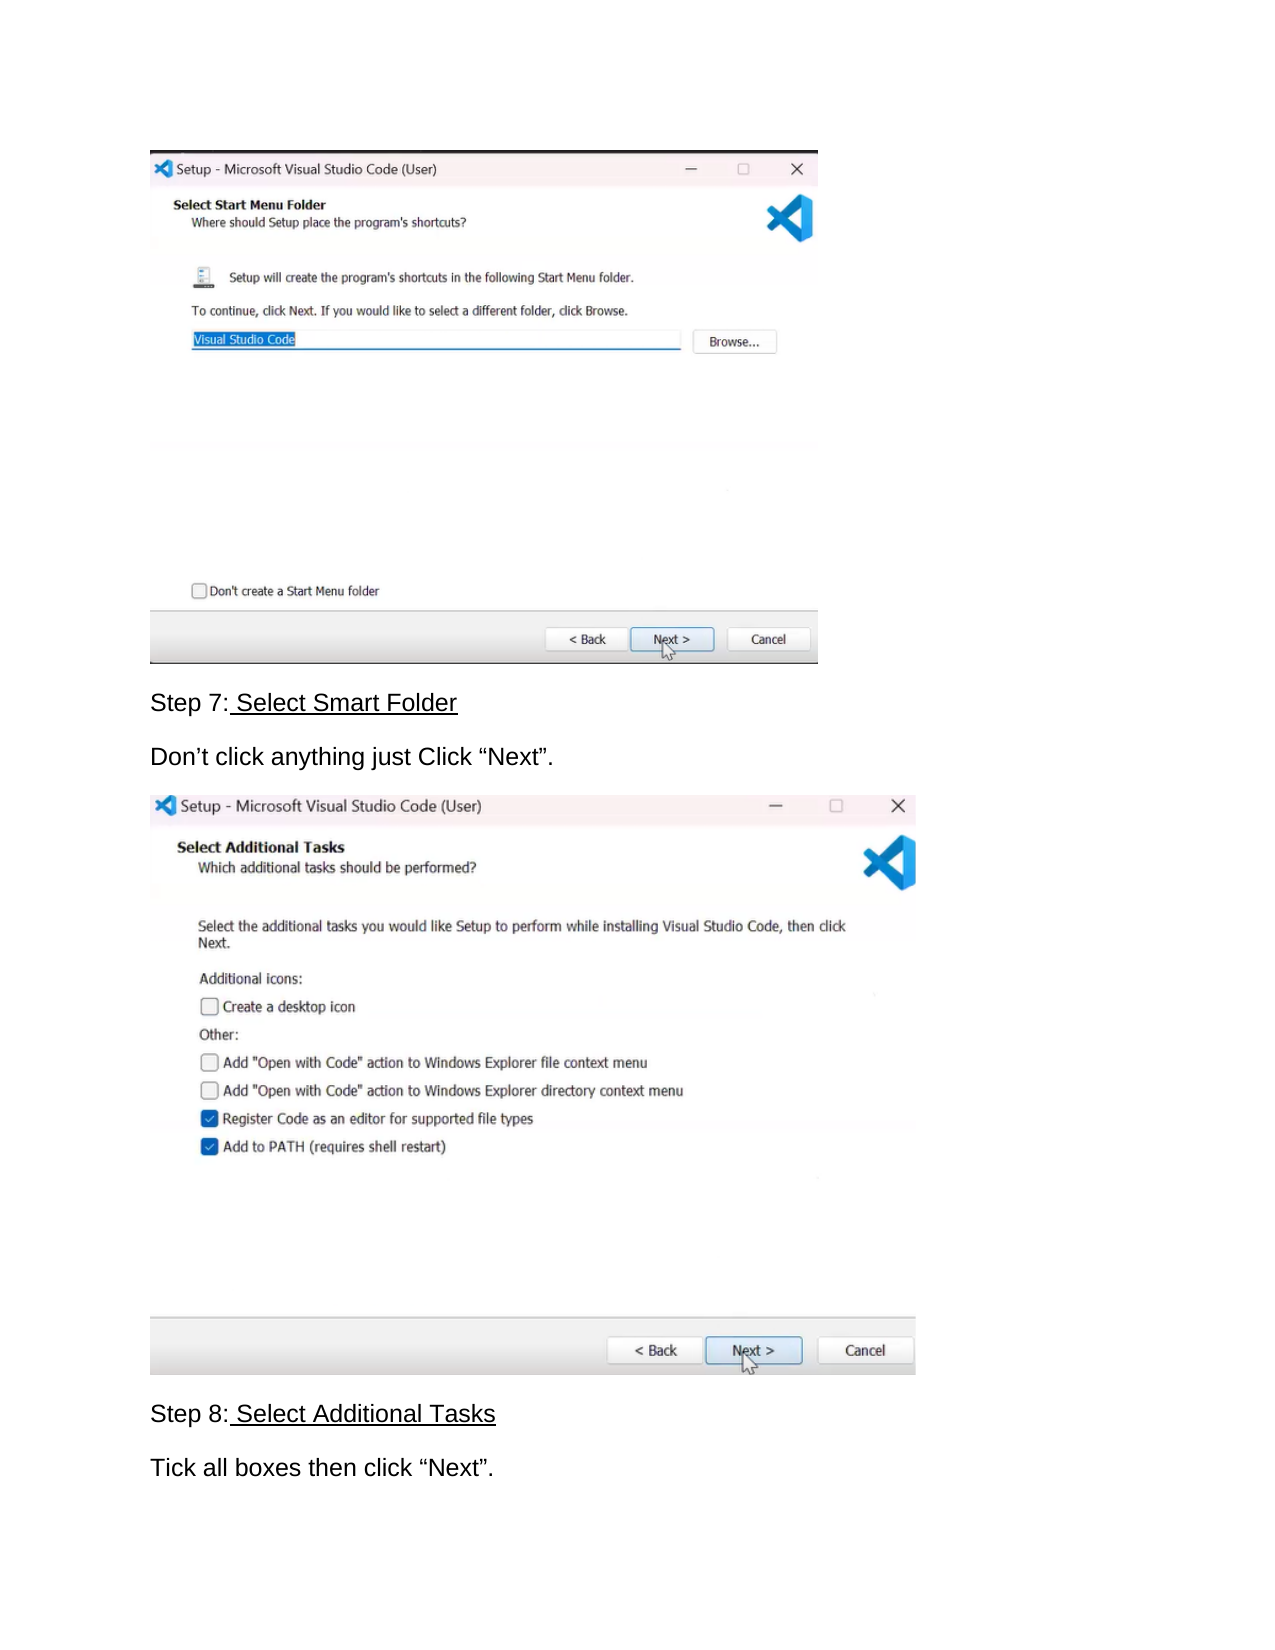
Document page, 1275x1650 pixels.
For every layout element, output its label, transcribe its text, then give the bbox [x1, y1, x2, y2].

picture [150, 795, 916, 1375]
picture [150, 150, 818, 664]
text Tick all boxes then click “Next”. [150, 1453, 1125, 1482]
text Don’t click anything just Click “Next”. [150, 742, 1125, 771]
text Step 8: Select Additional Tasks [150, 1399, 1125, 1428]
text Step 7: Select Smart Folder [150, 688, 1125, 717]
